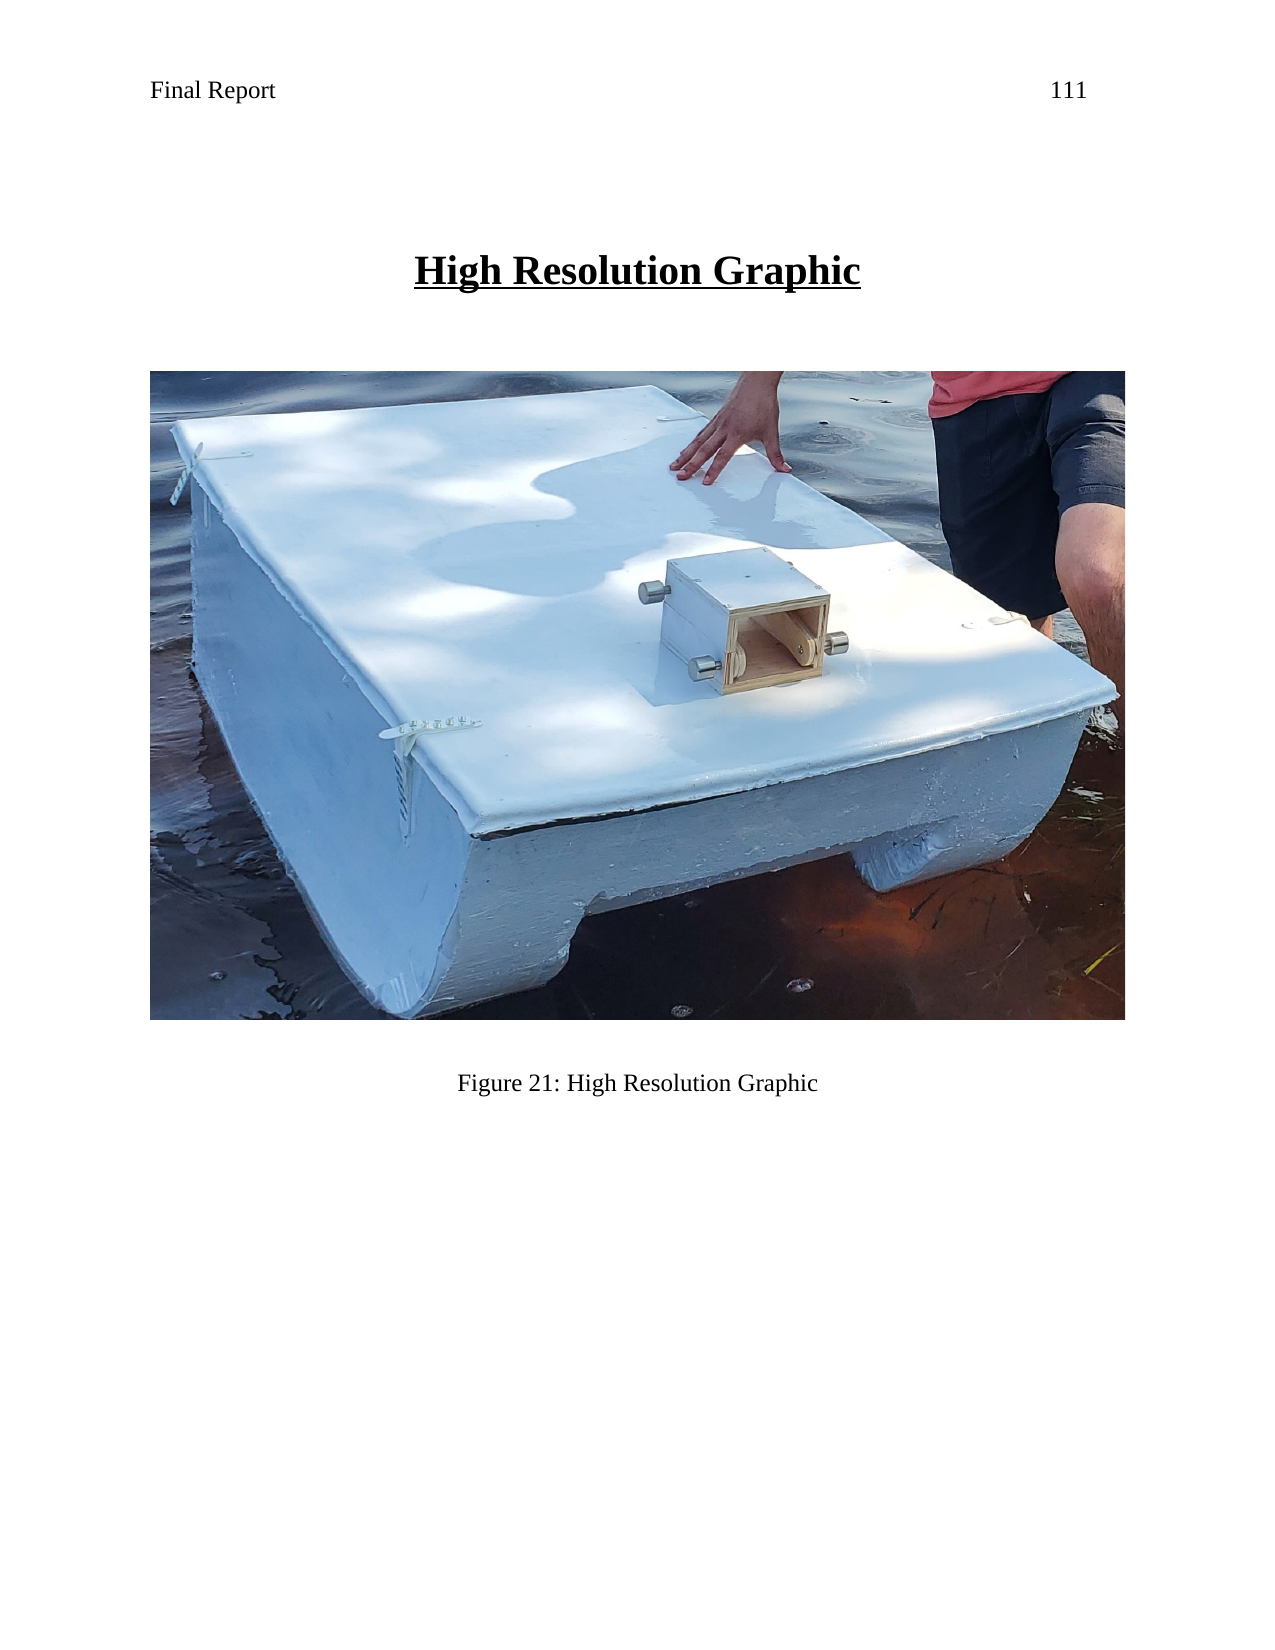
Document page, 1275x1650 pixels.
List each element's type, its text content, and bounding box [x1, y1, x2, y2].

picture [150, 371, 1125, 1020]
subtitle High Resolution Graphic [150, 246, 1125, 294]
text Figure 21: High Resolution Graphic [150, 1068, 1125, 1096]
